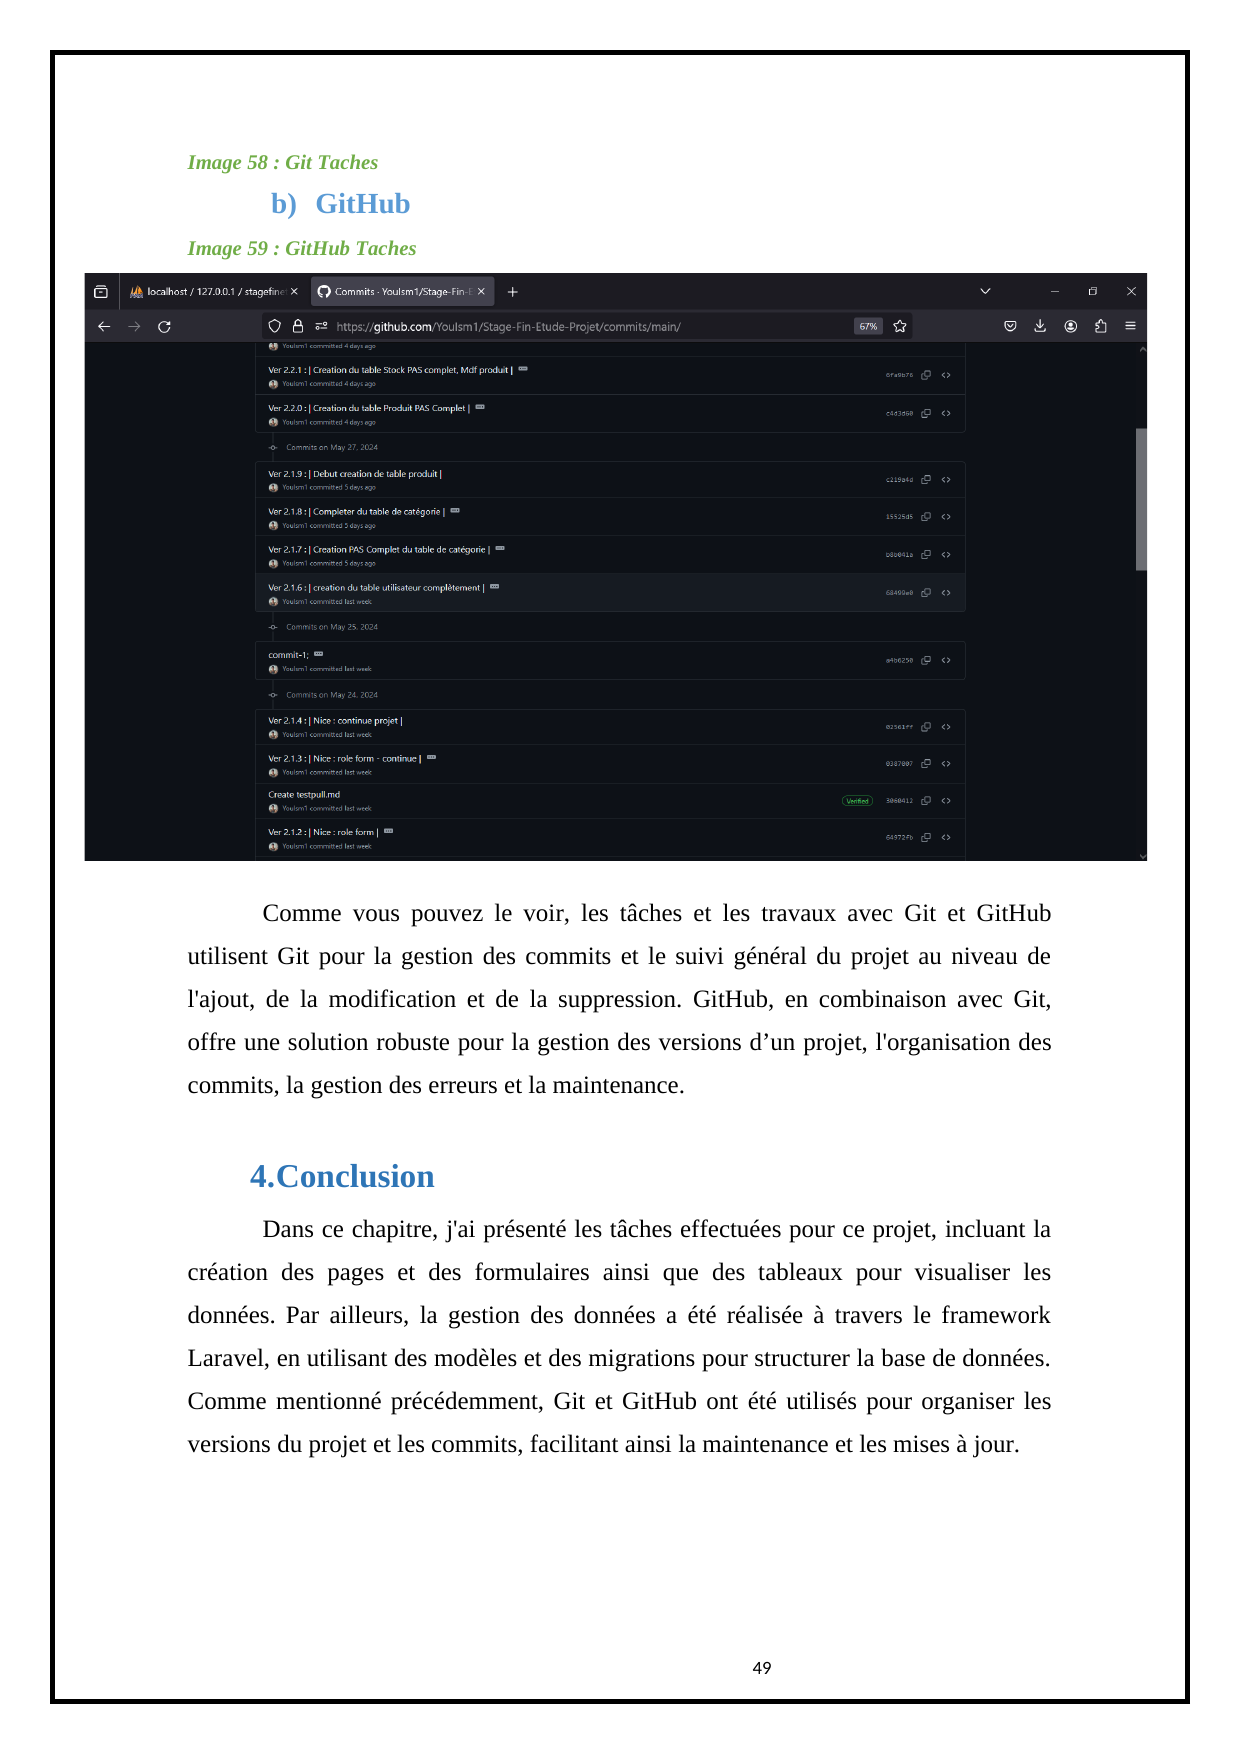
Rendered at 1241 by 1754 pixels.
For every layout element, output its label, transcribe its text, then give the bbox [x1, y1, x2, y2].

text Dans ce chapitre, j'ai présenté les tâches effectuées pour ce projet, incluant la création des pages et des formulaires ainsi que des tableaux pour visualiser les données. Par ailleurs, la gestion des données a été réalisée à travers le framework Laravel, en utilisant des modèles et des migrations pour structurer la base de données. Comme mentionné précédemment, Git et GitHub ont été utilisés pour organiser les versions du projet et les commits, facilitant ainsi la maintenance et les mises à jour. [187, 1214, 1053, 1458]
list Image 58 : Git Taches [187, 150, 1053, 174]
text Comme vous pouvez le voir, les tâches et les travaux avec Git et GitHub utilisent Git pour la gestion des commits et le suivi général du projet au niveau de l'ajout, de la modification et de la suppression. GitHub, en combinaison avec Git, offre une solution robuste pour la gestion des versions d’un projet, l'organisation des commits, la gestion des erreurs et la maintenance. [187, 861, 1053, 1099]
picture [84, 273, 1148, 861]
list GitHub [271, 186, 1053, 219]
list Conclusion [250, 1156, 1053, 1195]
list Image 59 : GitHub Taches [187, 236, 1053, 260]
